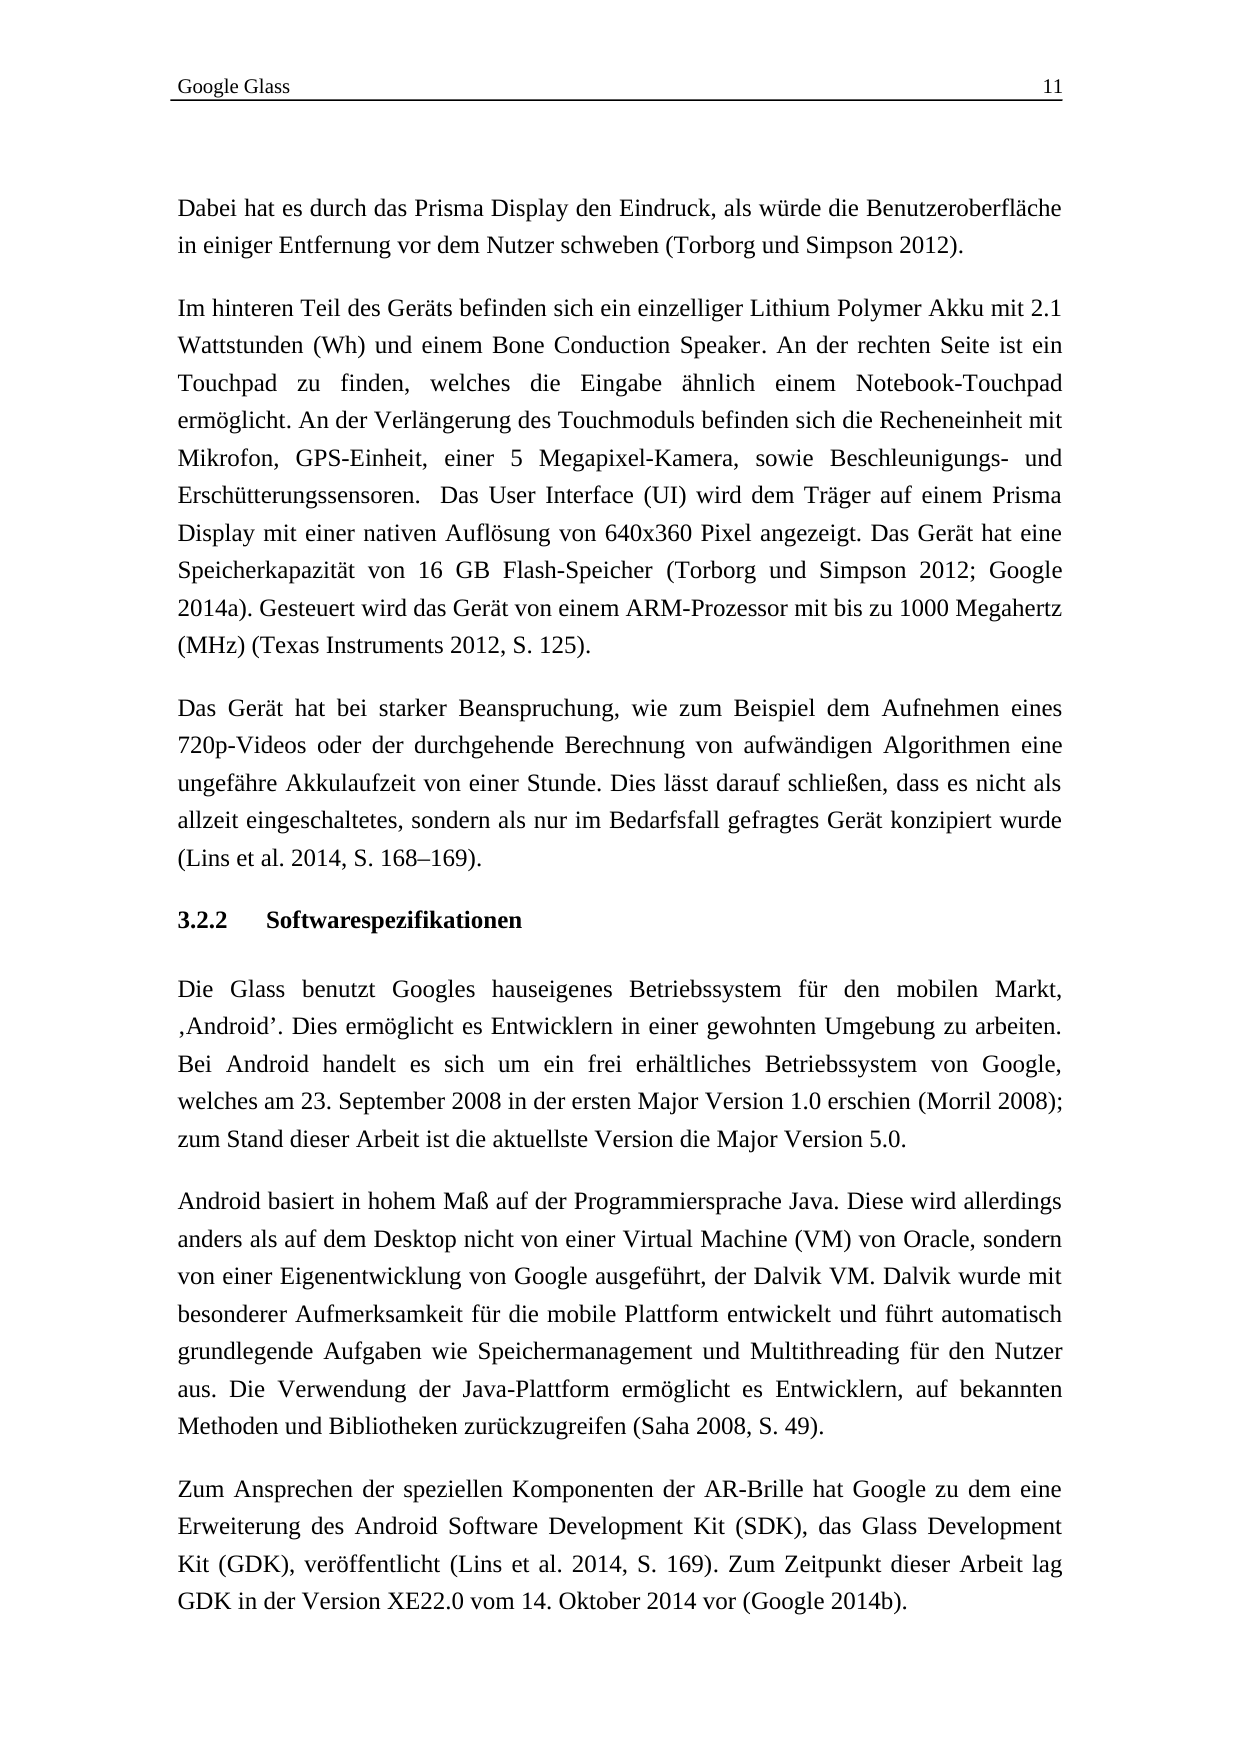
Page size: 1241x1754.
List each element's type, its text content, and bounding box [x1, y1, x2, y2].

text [177, 184, 1063, 259]
text Die Glass benutzt Googles hauseigenes Betriebssystem für den mobilen Markt, ‚Android’. Dies ermöglicht es Entwicklern in einer gewohnten Umgebung zu arbeiten. Bei Android handelt es sich um ein frei erhältliches Betriebssystem von Google, welches am 23. September 2008 in der ersten Major Version 1.0 erschien (Morril 2008); zum Stand dieser Arbeit ist die aktuellste Version die Major Version 5.0. [177, 965, 1063, 1152]
text Zum Ansprechen der speziellen Komponenten der AR-Brille hat Google zu dem eine Erweiterung des Android Software Development Kit (SDK), das Glass Development Kit (GDK), veröffentlicht (Lins et al. 2014, S. 169). Zum Zeitpunkt dieser Arbeit lag GDK in der Version XE22.0 vom 14. Oktober 2014 vor (Google 2014b). [177, 1465, 1063, 1615]
subtitle Softwarespezifikationen [177, 905, 1063, 934]
text Das Gerät hat bei starker Beanspruchung, wie zum Beispiel dem Aufnehmen eines 720p-Videos oder der durchgehende Berechnung von aufwändigen Algorithmen eine ungefähre Akkulaufzeit von einer Stunde. Dies lässt darauf schließen, dass es nicht als allzeit eingeschaltetes, sondern als nur im Bedarfsfall gefragtes Gerät konzipiert wurde (Lins et al. 2014, S. 168–169). [177, 684, 1063, 872]
text Im hinteren Teil des Geräts befinden sich ein einzelliger Lithium Polymer Akku mit 2.1 Wattstunden (Wh) und einem Bone Conduction Speaker. An der rechten Seite ist ein Touchpad zu finden, welches die Eingabe ähnlich einem Notebook-Touchpad ermöglicht. An der Verlängerung des Touchmoduls befinden sich die Recheneinheit mit Mikrofon, GPS-Einheit, einer 5 Megapixel-Kamera, sowie Beschleunigungs- und Erschütterungssensoren. Das User Interface (UI) wird dem Träger auf einem Prisma Display mit einer nativen Auflösung von 640x360 Pixel angezeigt. Das Gerät hat eine Speicherkapazität von 16 GB Flash-Speicher (Torborg und Simpson 2012; Google 2014a). Gesteuert wird das Gerät von einem ARM-Prozessor mit bis zu 1000 Megahertz (MHz) (Texas Instruments 2012, S. 125). [177, 284, 1063, 659]
text Android basiert in hohem Maß auf der Programmiersprache Java. Diese wird allerdings anders als auf dem Desktop nicht von einer Virtual Machine (VM) von Oracle, sondern von einer Eigenentwicklung von Google ausgeführt, der Dalvik VM. Dalvik wurde mit besonderer Aufmerksamkeit für die mobile Plattform entwickelt und führt automatisch grundlegende Aufgaben wie Speichermanagement und Multithreading für den Nutzer aus. Die Verwendung der Java-Plattform ermöglicht es Entwicklern, auf bekannten Methoden und Bibliotheken zurückzugreifen (Saha 2008, S. 49). [177, 1177, 1063, 1440]
